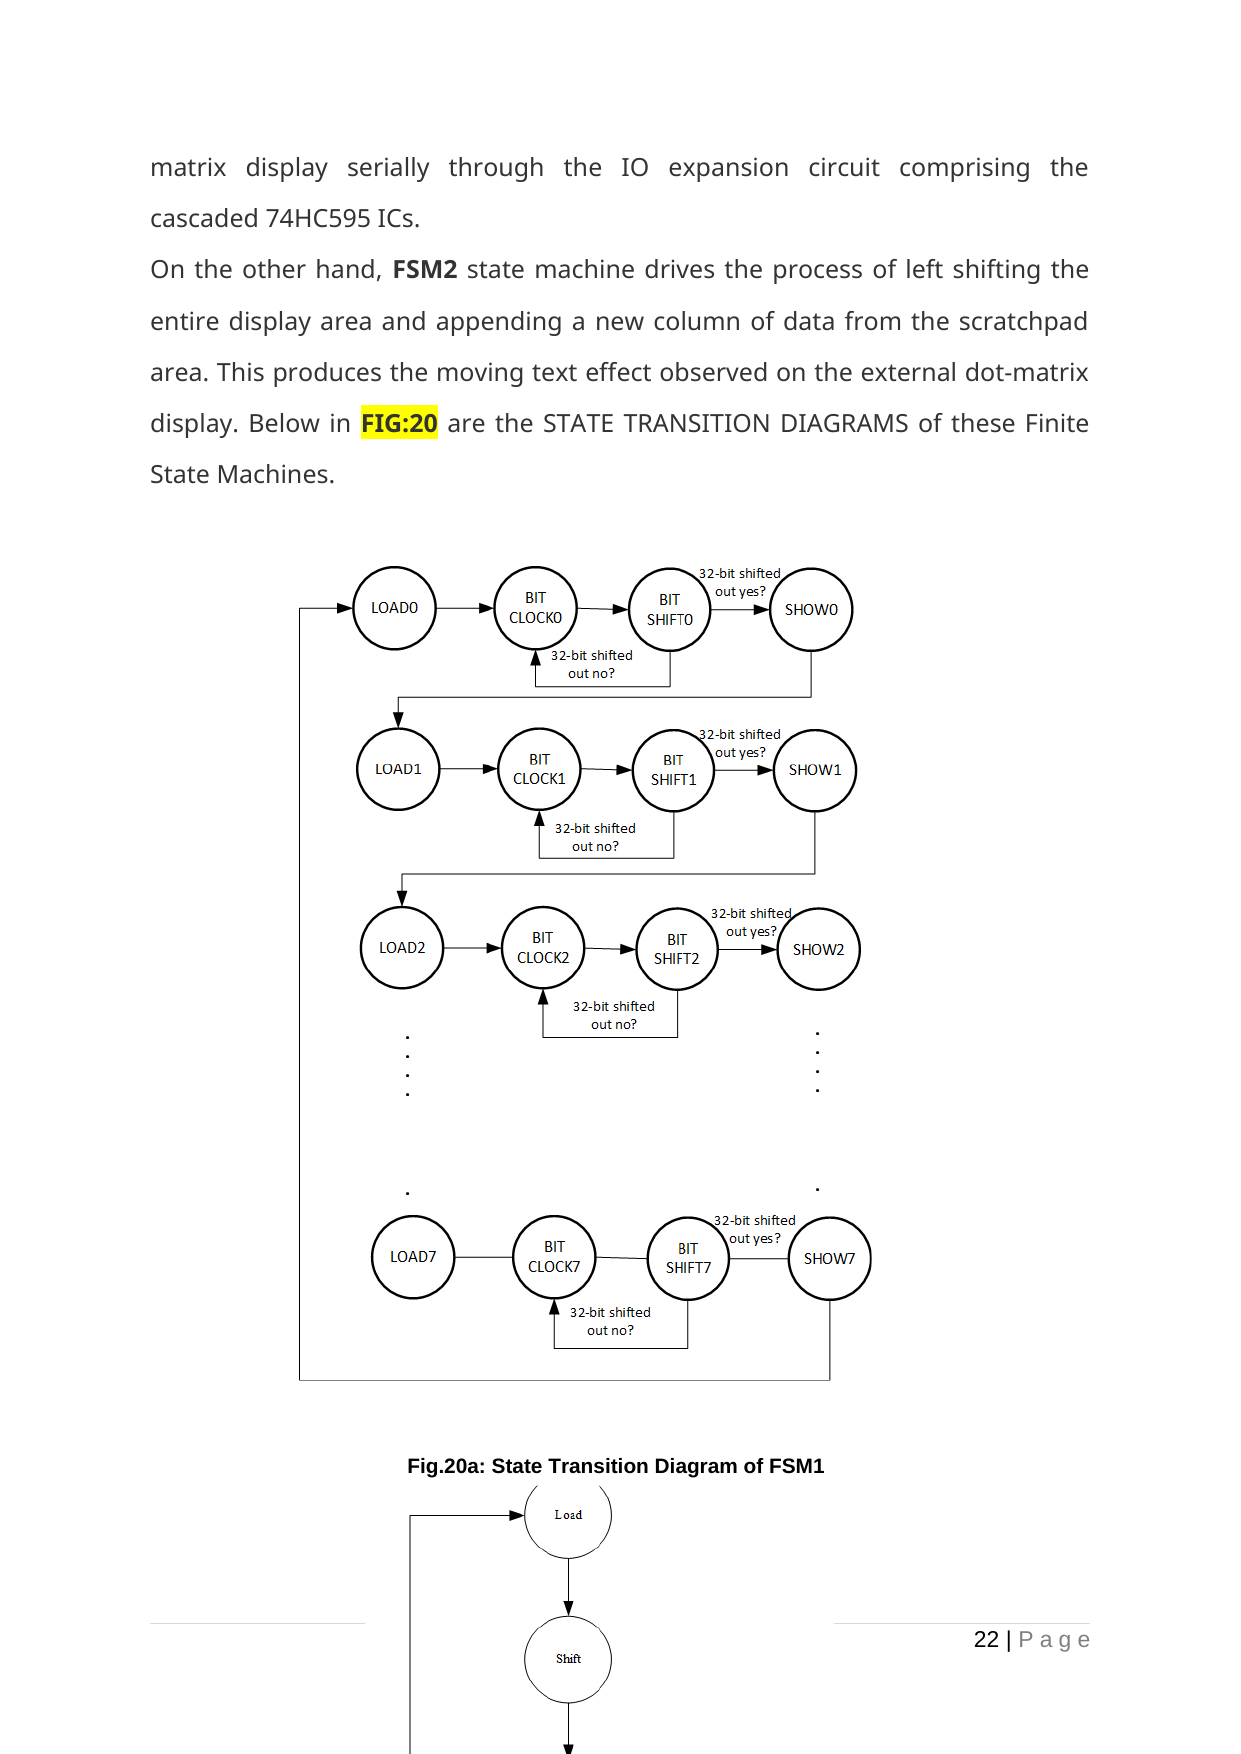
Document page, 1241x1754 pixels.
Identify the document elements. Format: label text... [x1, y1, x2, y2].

text On the other hand, FSM2 state machine drives the process of left shifting the entire display area and appending a new column of data from the scratchpad area. This produces the moving text effect observed on the external dot-matrix display. Below in FIG:20 are the STATE TRANSITION DIAGRAMS of these Finite State Machines. [150, 252, 1090, 490]
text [150, 150, 1090, 235]
picture [365, 1470, 835, 1754]
picture [298, 559, 872, 1381]
